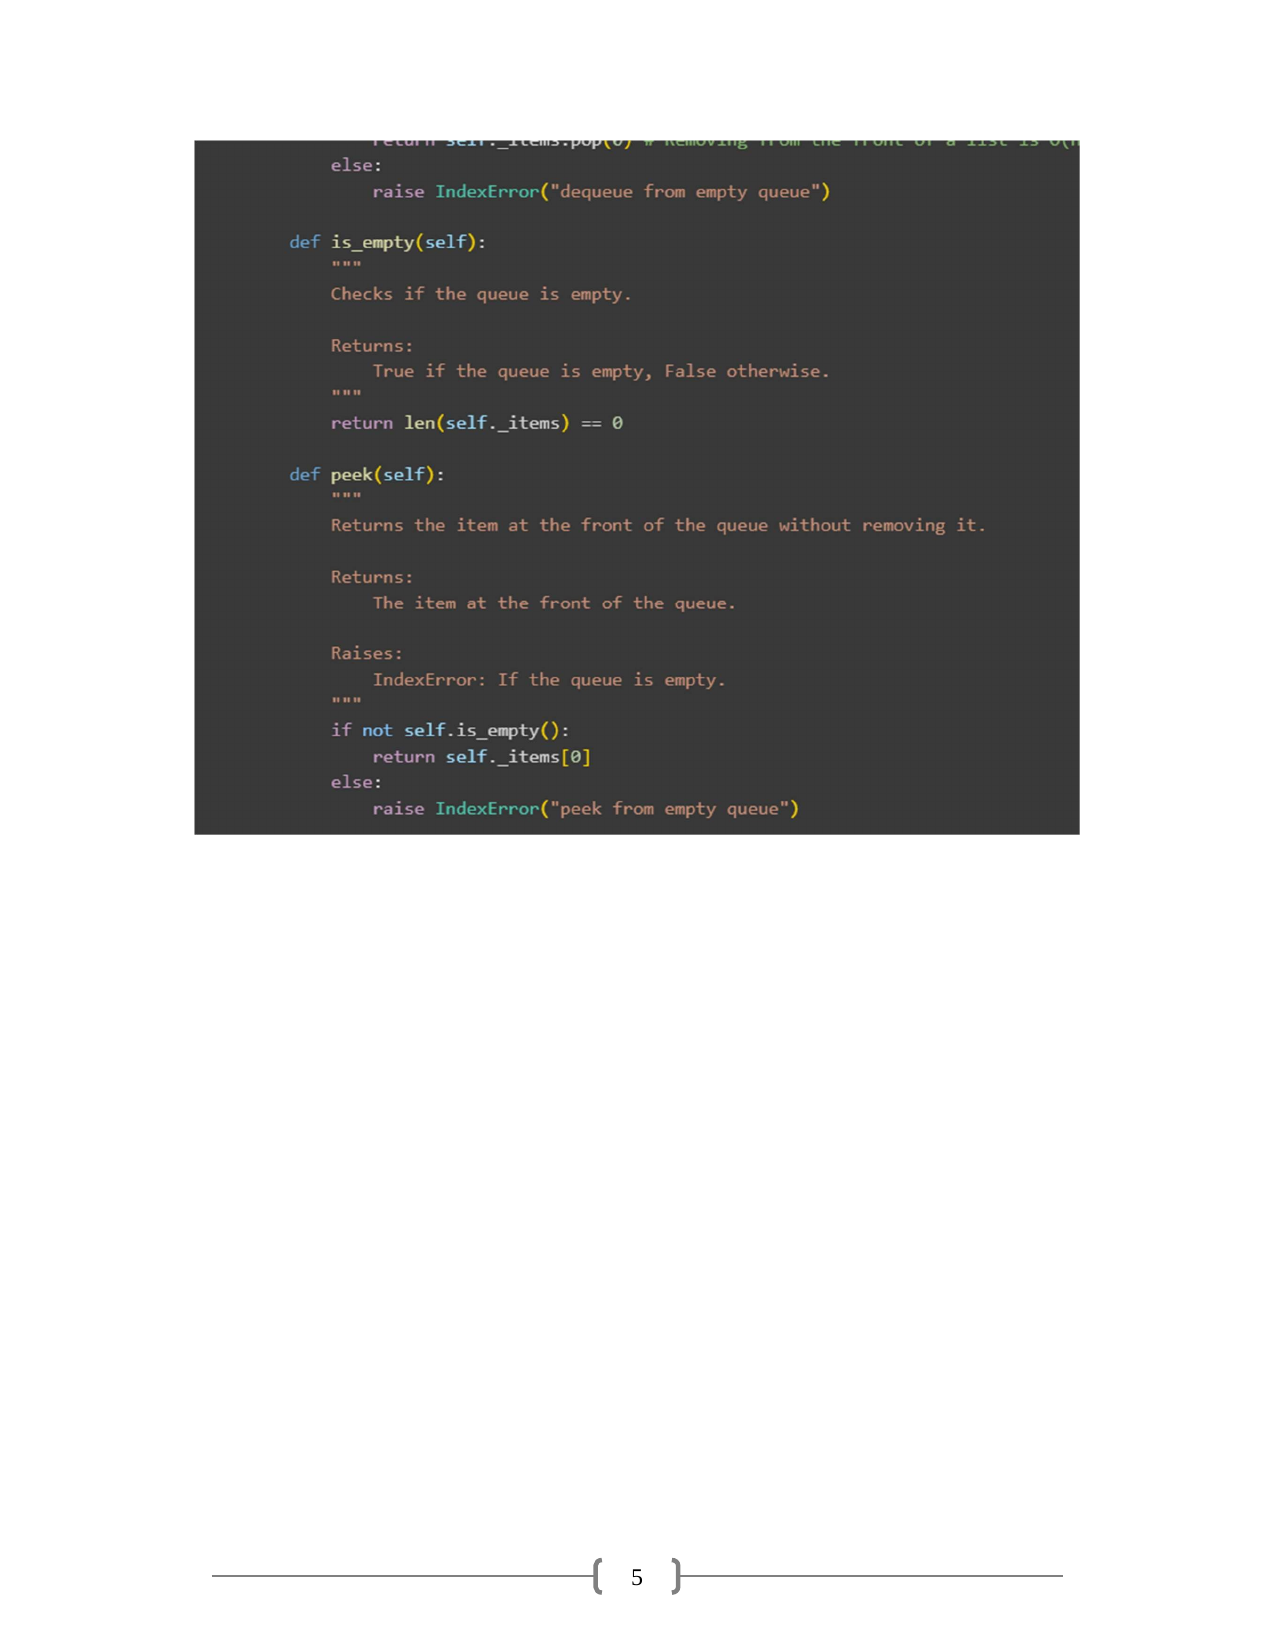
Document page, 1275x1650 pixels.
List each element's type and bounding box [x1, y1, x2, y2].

picture [194, 140, 1080, 835]
